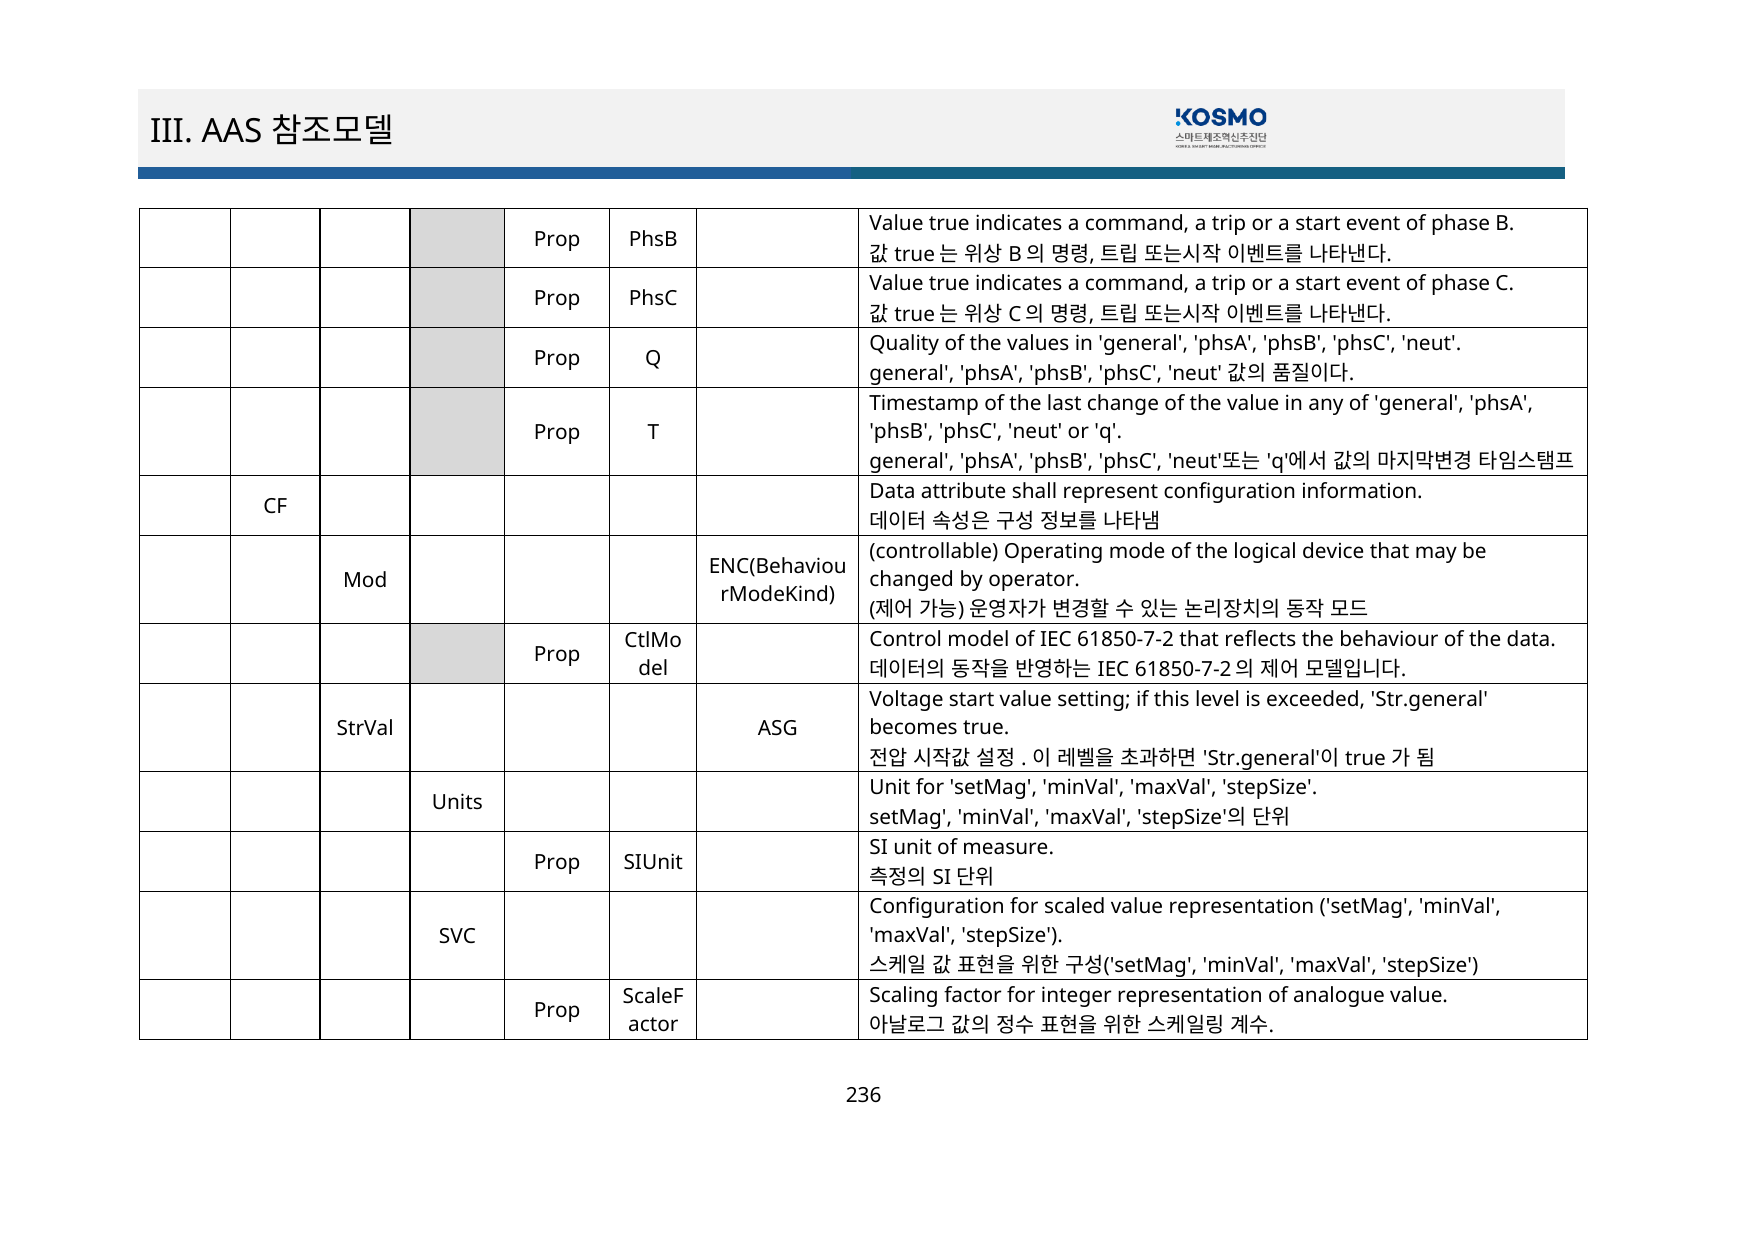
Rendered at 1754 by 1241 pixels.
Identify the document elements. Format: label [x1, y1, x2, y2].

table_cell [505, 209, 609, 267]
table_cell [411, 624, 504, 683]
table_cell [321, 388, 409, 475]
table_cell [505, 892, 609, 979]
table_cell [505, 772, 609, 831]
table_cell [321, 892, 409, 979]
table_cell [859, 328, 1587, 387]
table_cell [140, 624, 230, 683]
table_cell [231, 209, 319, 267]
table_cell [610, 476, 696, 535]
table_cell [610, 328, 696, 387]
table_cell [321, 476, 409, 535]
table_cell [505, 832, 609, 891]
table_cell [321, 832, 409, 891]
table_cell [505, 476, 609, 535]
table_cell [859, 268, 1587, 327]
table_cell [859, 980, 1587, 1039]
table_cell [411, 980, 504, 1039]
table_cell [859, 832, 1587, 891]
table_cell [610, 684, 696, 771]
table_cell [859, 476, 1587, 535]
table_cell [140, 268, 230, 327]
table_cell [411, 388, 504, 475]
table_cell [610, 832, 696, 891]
picture [1175, 108, 1267, 148]
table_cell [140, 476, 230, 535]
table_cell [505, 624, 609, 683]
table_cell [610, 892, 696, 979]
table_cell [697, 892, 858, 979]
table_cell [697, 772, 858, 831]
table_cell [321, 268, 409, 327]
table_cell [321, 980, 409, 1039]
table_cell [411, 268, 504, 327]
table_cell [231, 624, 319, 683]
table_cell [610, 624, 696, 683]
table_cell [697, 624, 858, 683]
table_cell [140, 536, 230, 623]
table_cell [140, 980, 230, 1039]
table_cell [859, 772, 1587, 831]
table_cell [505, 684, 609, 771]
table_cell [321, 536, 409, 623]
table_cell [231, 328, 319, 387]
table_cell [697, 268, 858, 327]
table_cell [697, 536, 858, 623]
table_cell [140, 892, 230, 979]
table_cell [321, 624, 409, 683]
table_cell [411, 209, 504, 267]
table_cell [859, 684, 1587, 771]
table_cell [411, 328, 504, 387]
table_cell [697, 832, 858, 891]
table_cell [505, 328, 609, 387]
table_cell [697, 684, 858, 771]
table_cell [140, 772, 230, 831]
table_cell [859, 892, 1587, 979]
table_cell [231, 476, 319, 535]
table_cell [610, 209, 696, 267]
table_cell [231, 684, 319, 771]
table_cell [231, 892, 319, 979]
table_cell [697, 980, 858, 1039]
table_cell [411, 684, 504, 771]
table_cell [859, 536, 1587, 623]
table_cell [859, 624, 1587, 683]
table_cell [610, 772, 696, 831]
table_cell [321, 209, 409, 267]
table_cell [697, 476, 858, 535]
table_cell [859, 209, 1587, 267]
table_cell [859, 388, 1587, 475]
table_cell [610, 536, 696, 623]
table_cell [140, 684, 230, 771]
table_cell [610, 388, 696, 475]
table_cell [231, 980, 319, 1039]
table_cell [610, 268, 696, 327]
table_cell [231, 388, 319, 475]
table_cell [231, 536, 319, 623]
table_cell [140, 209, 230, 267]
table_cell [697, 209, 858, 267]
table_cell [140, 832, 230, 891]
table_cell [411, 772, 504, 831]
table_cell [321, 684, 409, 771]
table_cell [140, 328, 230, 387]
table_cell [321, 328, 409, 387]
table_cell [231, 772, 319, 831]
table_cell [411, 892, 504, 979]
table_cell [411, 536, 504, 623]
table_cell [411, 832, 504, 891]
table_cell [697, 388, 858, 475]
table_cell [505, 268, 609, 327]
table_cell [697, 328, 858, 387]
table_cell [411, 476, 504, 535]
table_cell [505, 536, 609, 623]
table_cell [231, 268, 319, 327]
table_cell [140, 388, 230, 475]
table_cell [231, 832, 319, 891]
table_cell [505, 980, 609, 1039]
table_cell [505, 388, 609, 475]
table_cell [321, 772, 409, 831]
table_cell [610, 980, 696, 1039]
